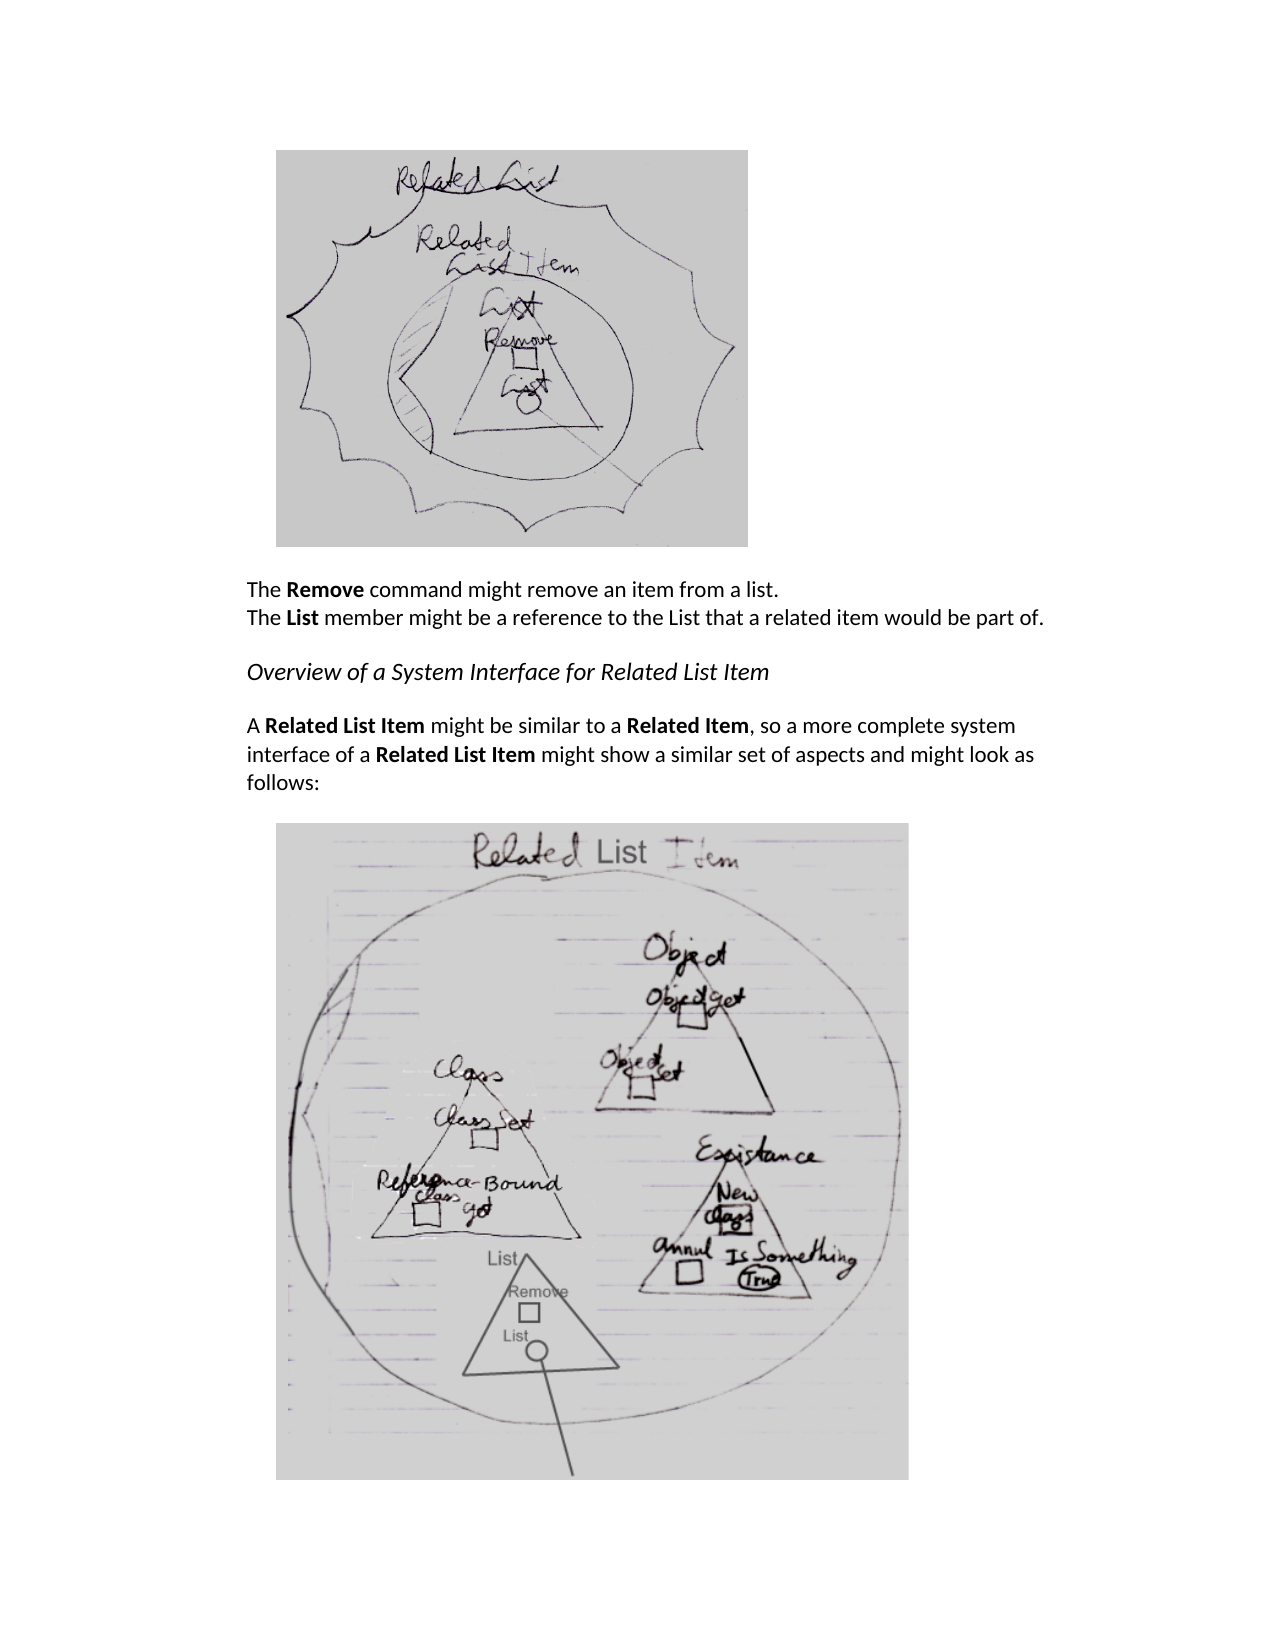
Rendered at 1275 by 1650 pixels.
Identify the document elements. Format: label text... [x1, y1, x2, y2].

subtitle Overview of a System Interface for Related List Item [247, 656, 1087, 687]
text The Remove command might remove an item from a list. [247, 575, 1087, 603]
picture [276, 823, 909, 1480]
text The List member might be a reference to the List that a related item would be part of. [247, 603, 1087, 631]
text A Related List Item might be similar to a Related Item, so a more complete system interface of a Related List Item might show a similar set of aspects and might look as follows: [247, 712, 1087, 796]
